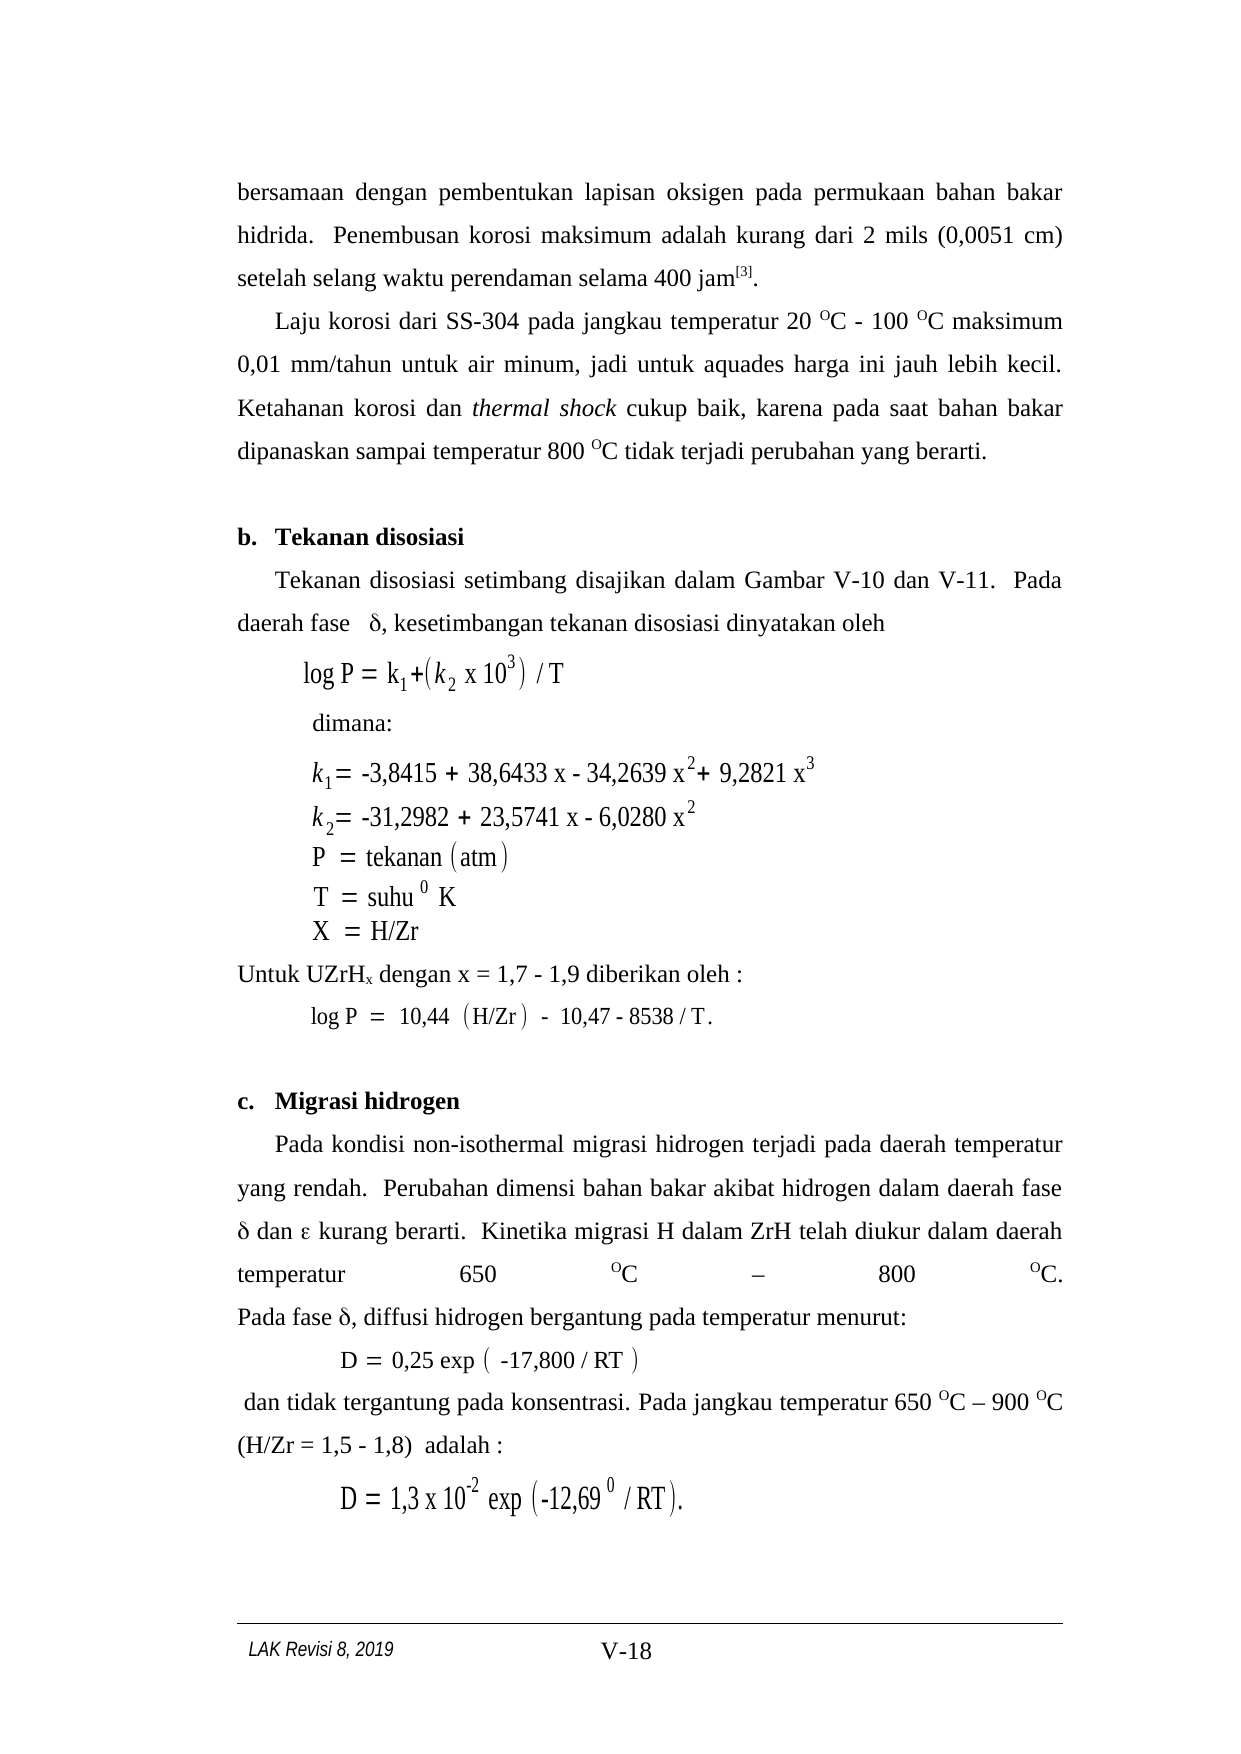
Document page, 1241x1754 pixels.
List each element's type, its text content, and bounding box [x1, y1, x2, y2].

text Laju korosi dari SS-304 pada jangkau temperatur 20 OC - 100 OC maksimum 0,01 mm/tahun untuk air minum, jadi untuk aquades harga ini jauh lebih kecil. Ketahanan korosi dan thermal shock cukup baik, karena pada saat bahan bakar dipanaskan sampai temperatur 800 OC tidak terjadi perubahan yang berarti. [237, 306, 1063, 464]
text dan tidak tergantung pada konsentrasi. Pada jangkau temperatur 650 OC – 900 OC (H/Zr = 1,5 - 1,8) adalah : [237, 1387, 1063, 1458]
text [237, 177, 1063, 292]
text Tekanan disosiasi setimbang disajikan dalam Gambar V-10 dan V-11. Pada daerah fase , kesetimbangan tekanan disosiasi dinyatakan oleh [237, 565, 1063, 637]
text dimana: [237, 708, 1063, 737]
text b. Tekanan disosiasi [237, 522, 1063, 551]
text c. Migrasi hidrogen [237, 1086, 1063, 1115]
text Pada kondisi non-isothermal migrasi hidrogen terjadi pada daerah temperatur yang rendah. Perubahan dimensi bahan bakar akibat hidrogen dalam daerah fase dan kurang berarti. Kinetika migrasi H dalam ZrH telah diukur dalam daerah temperatur 650 OC – 800 OC. Pada fase , diffusi hidrogen bergantung pada temperatur menurut: [237, 1129, 1063, 1331]
text Untuk UZrHx dengan x = 1,7 - 1,9 diberikan oleh : [237, 959, 1063, 987]
